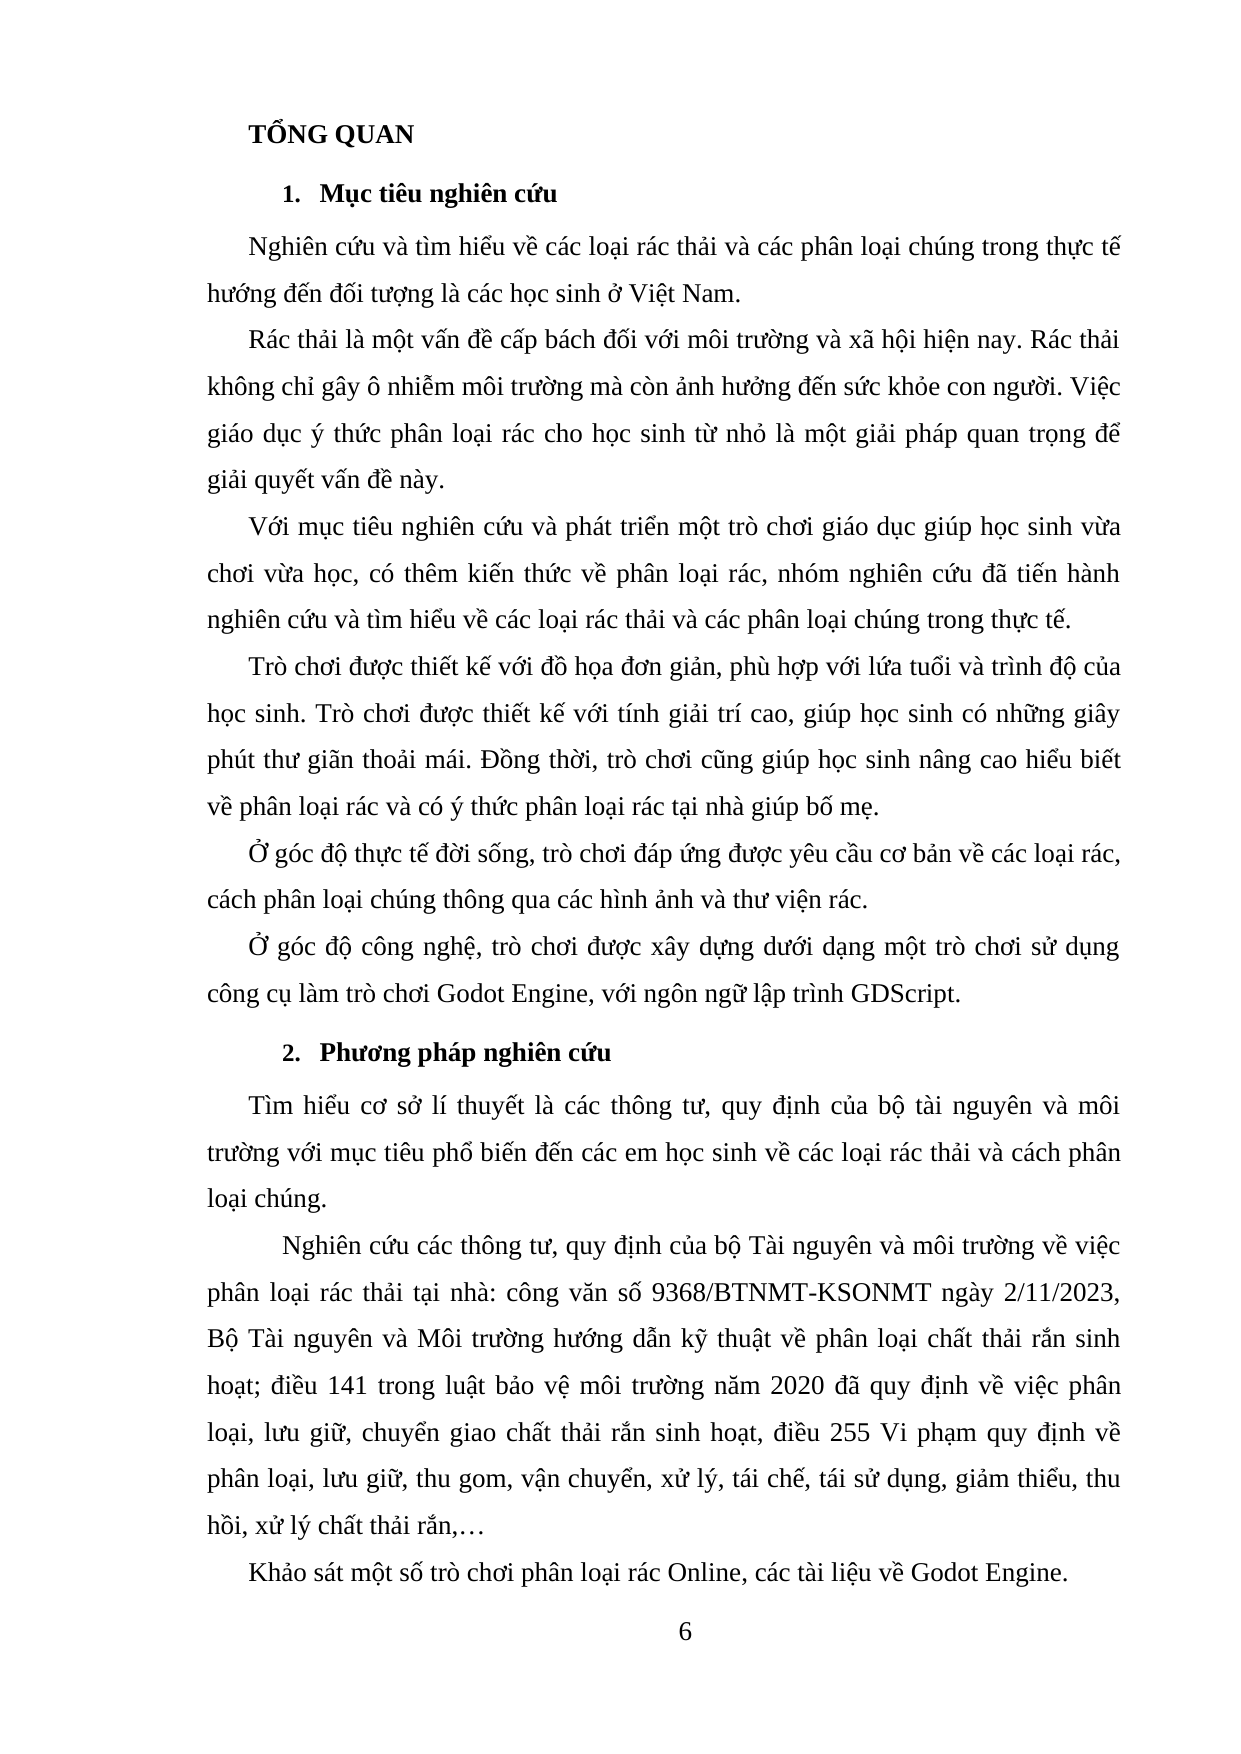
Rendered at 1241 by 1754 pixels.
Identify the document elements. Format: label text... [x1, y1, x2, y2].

text Trò chơi được thiết kế với đồ họa đơn giản, phù hợp với lứa tuổi và trình độ của học sinh. Trò chơi được thiết kế với tính giải trí cao, giúp học sinh có những giây phút thư giãn thoải mái. Đồng thời, trò chơi cũng giúp học sinh nâng cao hiểu biết về phân loại rác và có ý thức phân loại rác tại nhà giúp bố mẹ. [207, 650, 1122, 821]
text Nghiên cứu và tìm hiểu về các loại rác thải và các phân loại chúng trong thực tế hướng đến đối tượng là các học sinh ở Việt Nam. [207, 230, 1122, 308]
subtitle Phương pháp nghiên cứu [282, 1036, 1122, 1067]
text Rác thải là một vấn đề cấp bách đối với môi trường và xã hội hiện nay. Rác thải không chỉ gây ô nhiễm môi trường mà còn ảnh hưởng đến sức khỏe con người. Việc giáo dục ý thức phân loại rác cho học sinh từ nhỏ là một giải pháp quan trọng để giải quyết vấn đề này. [207, 323, 1122, 495]
text Ở góc độ thực tế đời sống, trò chơi đáp ứng được yêu cầu cơ bản về các loại rác, cách phân loại chúng thông qua các hình ảnh và thư viện rác. [207, 837, 1122, 915]
text Với mục tiêu nghiên cứu và phát triển một trò chơi giáo dục giúp học sinh vừa chơi vừa học, có thêm kiến thức về phân loại rác, nhóm nghiên cứu đã tiến hành nghiên cứu và tìm hiểu về các loại rác thải và các phân loại chúng trong thực tế. [207, 510, 1122, 635]
text Ở góc độ công nghệ, trò chơi được xây dựng dưới dạng một trò chơi sử dụng công cụ làm trò chơi Godot Engine, với ngôn ngữ lập trình GDScript. [207, 930, 1122, 1008]
text Nghiên cứu các thông tư, quy định của bộ Tài nguyên và môi trường về việc phân loại rác thải tại nhà: công văn số 9368/BTNMT-KSONMT ngày 2/11/2023, Bộ Tài nguyên và Môi trường hướng dẫn kỹ thuật về phân loại chất thải rắn sinh hoạt; điều 141 trong luật bảo vệ môi trường năm 2020 đã quy định về việc phân loại, lưu giữ, chuyển giao chất thải rắn sinh hoạt, điều 255 Vi phạm quy định về phân loại, lưu giữ, thu gom, vận chuyển, xử lý, tái chế, tái sử dụng, giảm thiểu, thu hồi, xử lý chất thải rắn,… [207, 1229, 1122, 1540]
text Tìm hiểu cơ sở lí thuyết là các thông tư, quy định của bộ tài nguyên và môi trường với mục tiêu phổ biến đến các em học sinh về các loại rác thải và cách phân loại chúng. [207, 1089, 1122, 1213]
text TỔNG QUAN [207, 118, 1122, 149]
subtitle Mục tiêu nghiên cứu [282, 177, 1122, 208]
text Khảo sát một số trò chơi phân loại rác Online, các tài liệu về Godot Engine. [207, 1556, 1122, 1587]
